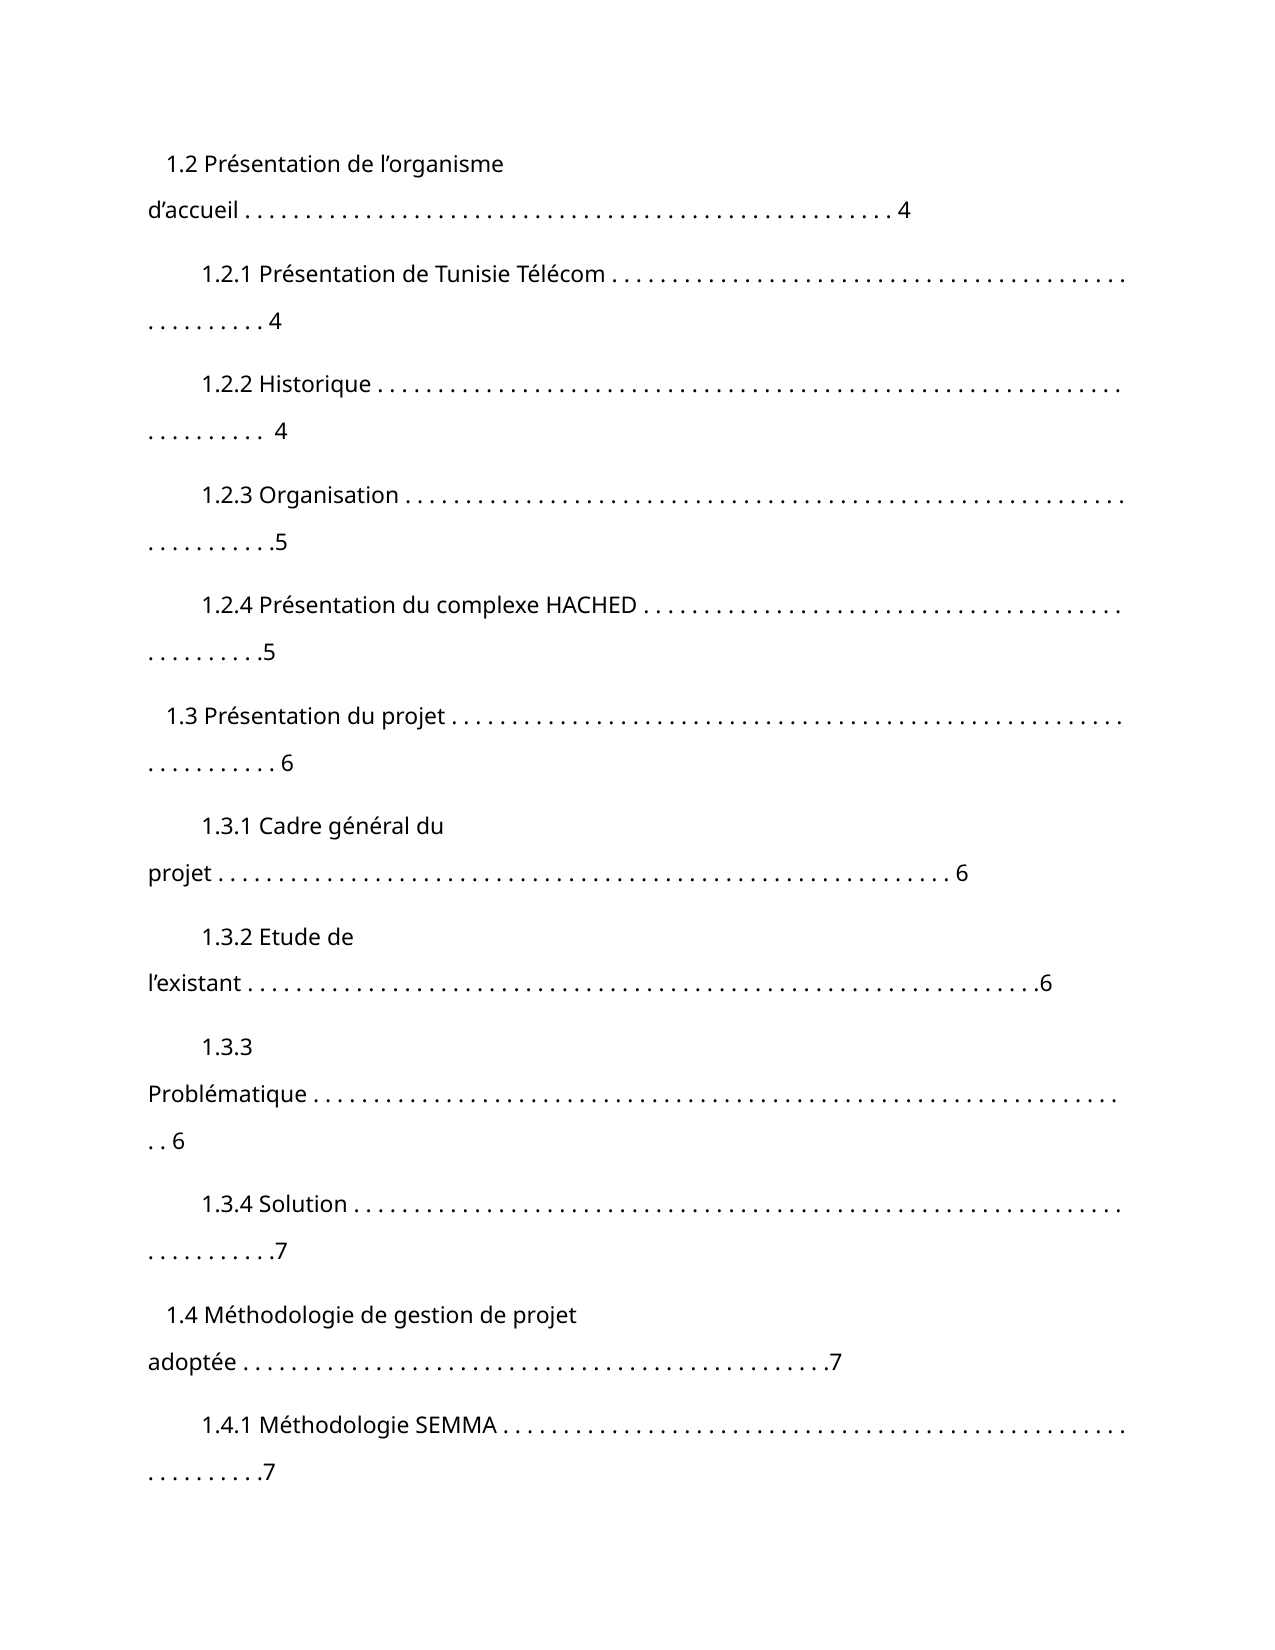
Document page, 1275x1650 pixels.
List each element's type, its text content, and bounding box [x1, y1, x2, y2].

text 1.4.1 Méthodologie SEMMA . . . . . . . . . . . . . . . . . . . . . . . . . . . . . . . . . . . . . . . . . . . . . . . . . . . . . . . . . . . . . .7 [148, 1409, 1127, 1487]
text 1.2.3 Organisation . . . . . . . . . . . . . . . . . . . . . . . . . . . . . . . . . . . . . . . . . . . . . . . . . . . . . . . . . . . . . . . . . . . . . . .5 [148, 479, 1127, 557]
text 1.3.1 Cadre général du projet . . . . . . . . . . . . . . . . . . . . . . . . . . . . . . . . . . . . . . . . . . . . . . . . . . . . . . . . . . . . . 6 [148, 810, 1127, 888]
text 1.3 Présentation du projet . . . . . . . . . . . . . . . . . . . . . . . . . . . . . . . . . . . . . . . . . . . . . . . . . . . . . . . . . . . . . . . . . . . 6 [148, 700, 1127, 778]
text 1.2 Présentation de l’organisme d’accueil . . . . . . . . . . . . . . . . . . . . . . . . . . . . . . . . . . . . . . . . . . . . . . . . . . . . . . 4 [148, 148, 1127, 226]
text 1.2.4 Présentation du complexe HACHED . . . . . . . . . . . . . . . . . . . . . . . . . . . . . . . . . . . . . . . . . . . . . . . . . .5 [148, 589, 1127, 667]
text 1.3.3 Problématique . . . . . . . . . . . . . . . . . . . . . . . . . . . . . . . . . . . . . . . . . . . . . . . . . . . . . . . . . . . . . . . . . . . . . 6 [148, 1031, 1127, 1156]
text 1.3.4 Solution . . . . . . . . . . . . . . . . . . . . . . . . . . . . . . . . . . . . . . . . . . . . . . . . . . . . . . . . . . . . . . . . . . . . . . . . . . .7 [148, 1188, 1127, 1266]
text 1.2.1 Présentation de Tunisie Télécom . . . . . . . . . . . . . . . . . . . . . . . . . . . . . . . . . . . . . . . . . . . . . . . . . . . . . 4 [148, 258, 1127, 336]
text 1.2.2 Historique . . . . . . . . . . . . . . . . . . . . . . . . . . . . . . . . . . . . . . . . . . . . . . . . . . . . . . . . . . . . . . . . . . . . . . . . 4 [148, 368, 1127, 447]
text 1.3.2 Etude de l’existant . . . . . . . . . . . . . . . . . . . . . . . . . . . . . . . . . . . . . . . . . . . . . . . . . . . . . . . . . . . . . . . . . .6 [148, 921, 1127, 999]
text 1.4 Méthodologie de gestion de projet adoptée . . . . . . . . . . . . . . . . . . . . . . . . . . . . . . . . . . . . . . . . . . . . . . . . .7 [148, 1299, 1127, 1377]
